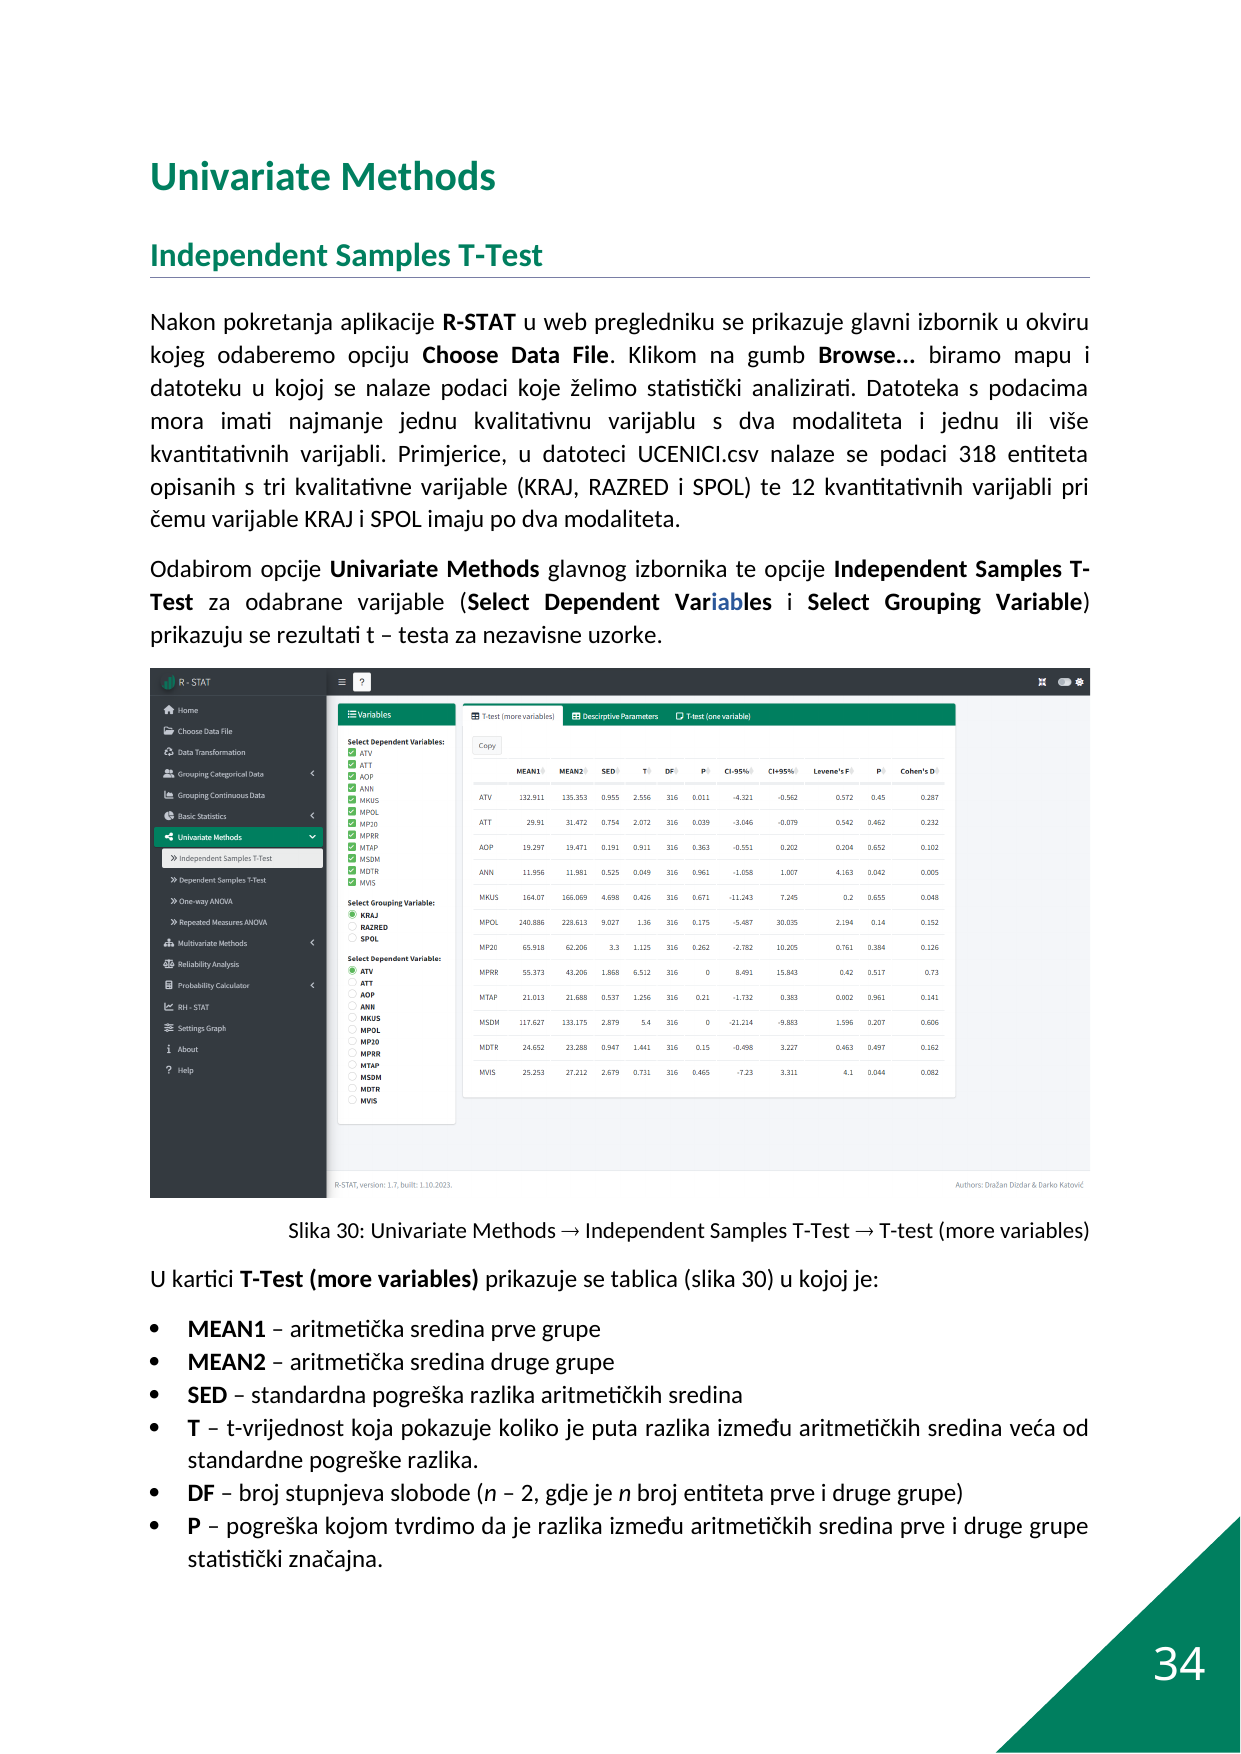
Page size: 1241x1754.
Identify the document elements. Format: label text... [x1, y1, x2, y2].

text U kartici T-Test (more variables) prikazuje se tablica (slika 30) u kojoj je: [150, 1263, 1090, 1294]
list DF – broj stupnjeva slobode (n – 2, gdje je n broj entiteta prve i druge grupe) [150, 1478, 1090, 1508]
list MEAN1 – aritmetička sredina prve grupe [150, 1313, 1090, 1343]
list SED – standardna pogreška razlika aritmetičkih sredina [150, 1379, 1090, 1409]
text Nakon pokretanja aplikacije R-STAT u web pregledniku se prikazuje glavni izbornik u okviru kojeg odaberemo opciju Choose Data File. Klikom na gumb Browse... biramo mapu i datoteku u kojoj se nalaze podaci koje želimo statistički analizirati. Datoteka s podacima mora imati najmanje jednu kvalitativnu varijablu s dva modaliteta i jednu ili više kvantitativnih varijabli. Primjerice, u datoteci UCENICI.csv nalaze se podaci 318 entiteta opisanih s tri kvalitativne varijable (KRAJ, RAZRED i SPOL) te 12 kvantitativnih varijabli pri čemu varijable KRAJ i SPOL imaju po dva modaliteta. [150, 306, 1090, 534]
list T – t-vrijednost koja pokazuje koliko je puta razlika između aritmetičkih sredina veća od standardne pogreške razlika. [150, 1412, 1090, 1475]
picture [150, 668, 1091, 1198]
list P – pogreška kojom tvrdimo da je razlika između aritmetičkih sredina prve i druge grupe statistički značajna. [150, 1511, 1090, 1574]
text Slika 30: Univariate Methods Independent Samples T-Test T-test (more variables) [150, 1217, 1090, 1244]
subtitle Independent Samples T-Test [150, 234, 1090, 277]
list MEAN2 – aritmetička sredina druge grupe [150, 1346, 1090, 1376]
text Odabirom opcije Univariate Methods glavnog izbornika te opcije Independent Samples T-Test za odabrane varijable (Select Dependent Variables i Select Grouping Variable) prikazuju se rezultati t – testa za nezavisne uzorke. [150, 553, 1090, 649]
subtitle Univariate Methods [150, 150, 1090, 201]
